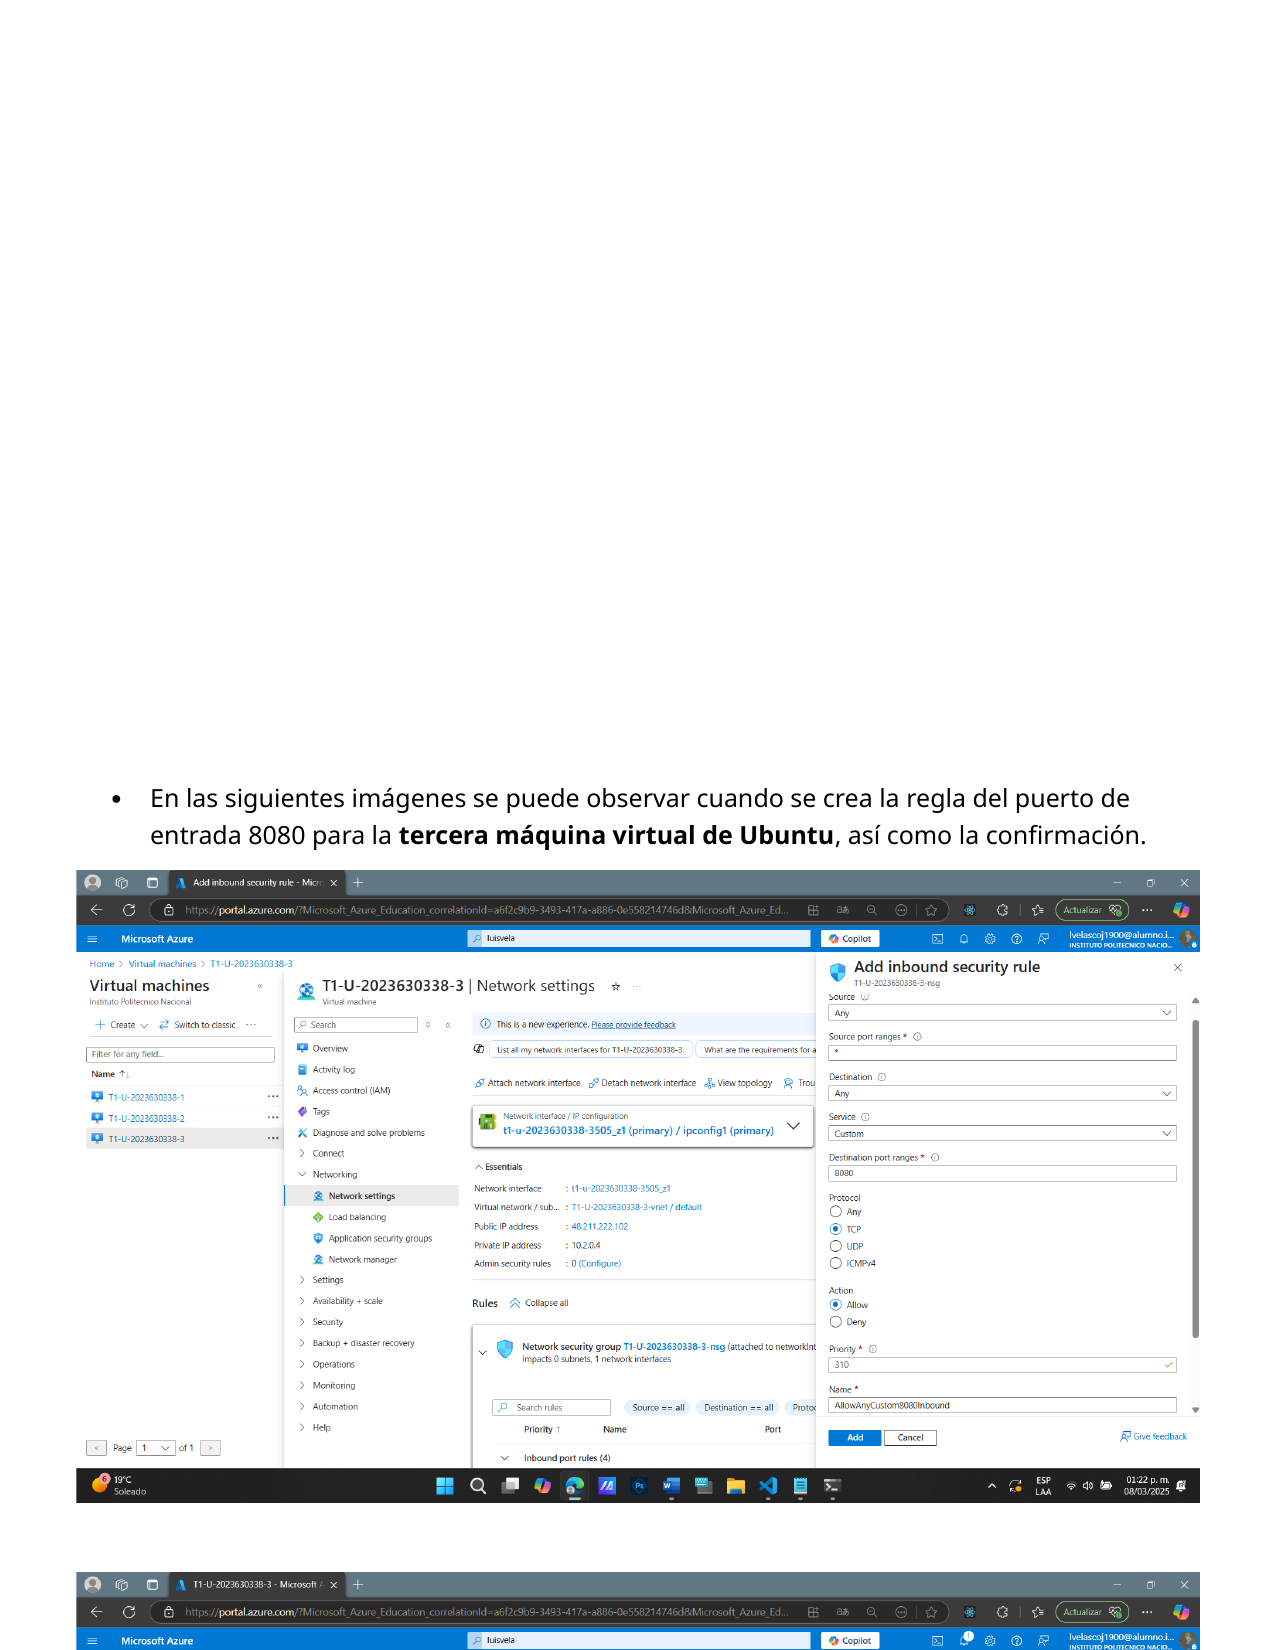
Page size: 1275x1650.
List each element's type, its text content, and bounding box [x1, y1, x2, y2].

picture [76, 1572, 1200, 1650]
picture [76, 870, 1200, 1503]
list En las siguientes imágenes se puede observar cuando se crea la regla del puerto de entrada 8080 para la tercera máquina virtual de Ubuntu, así como la confirmación. [112, 781, 1200, 852]
